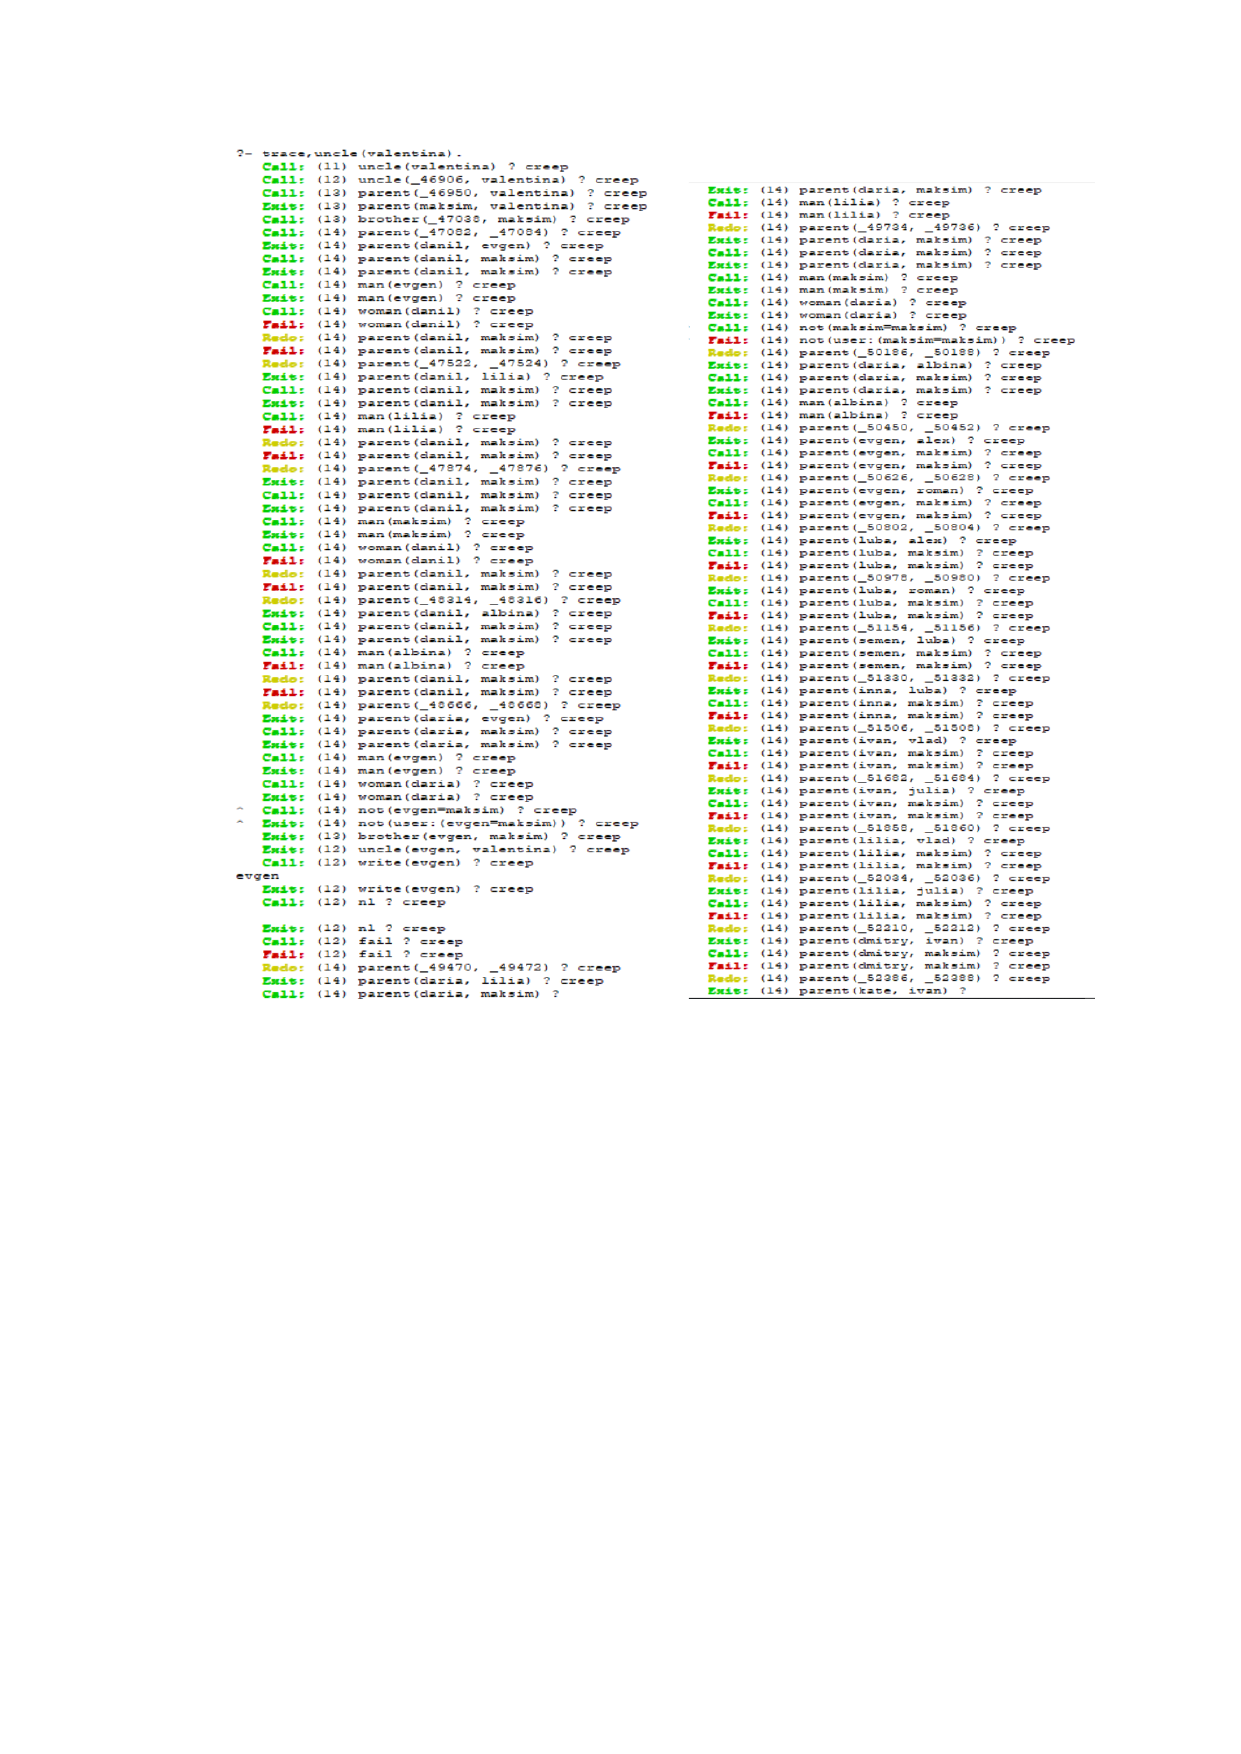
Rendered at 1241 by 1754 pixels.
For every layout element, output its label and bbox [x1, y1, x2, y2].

picture [236, 147, 1095, 999]
